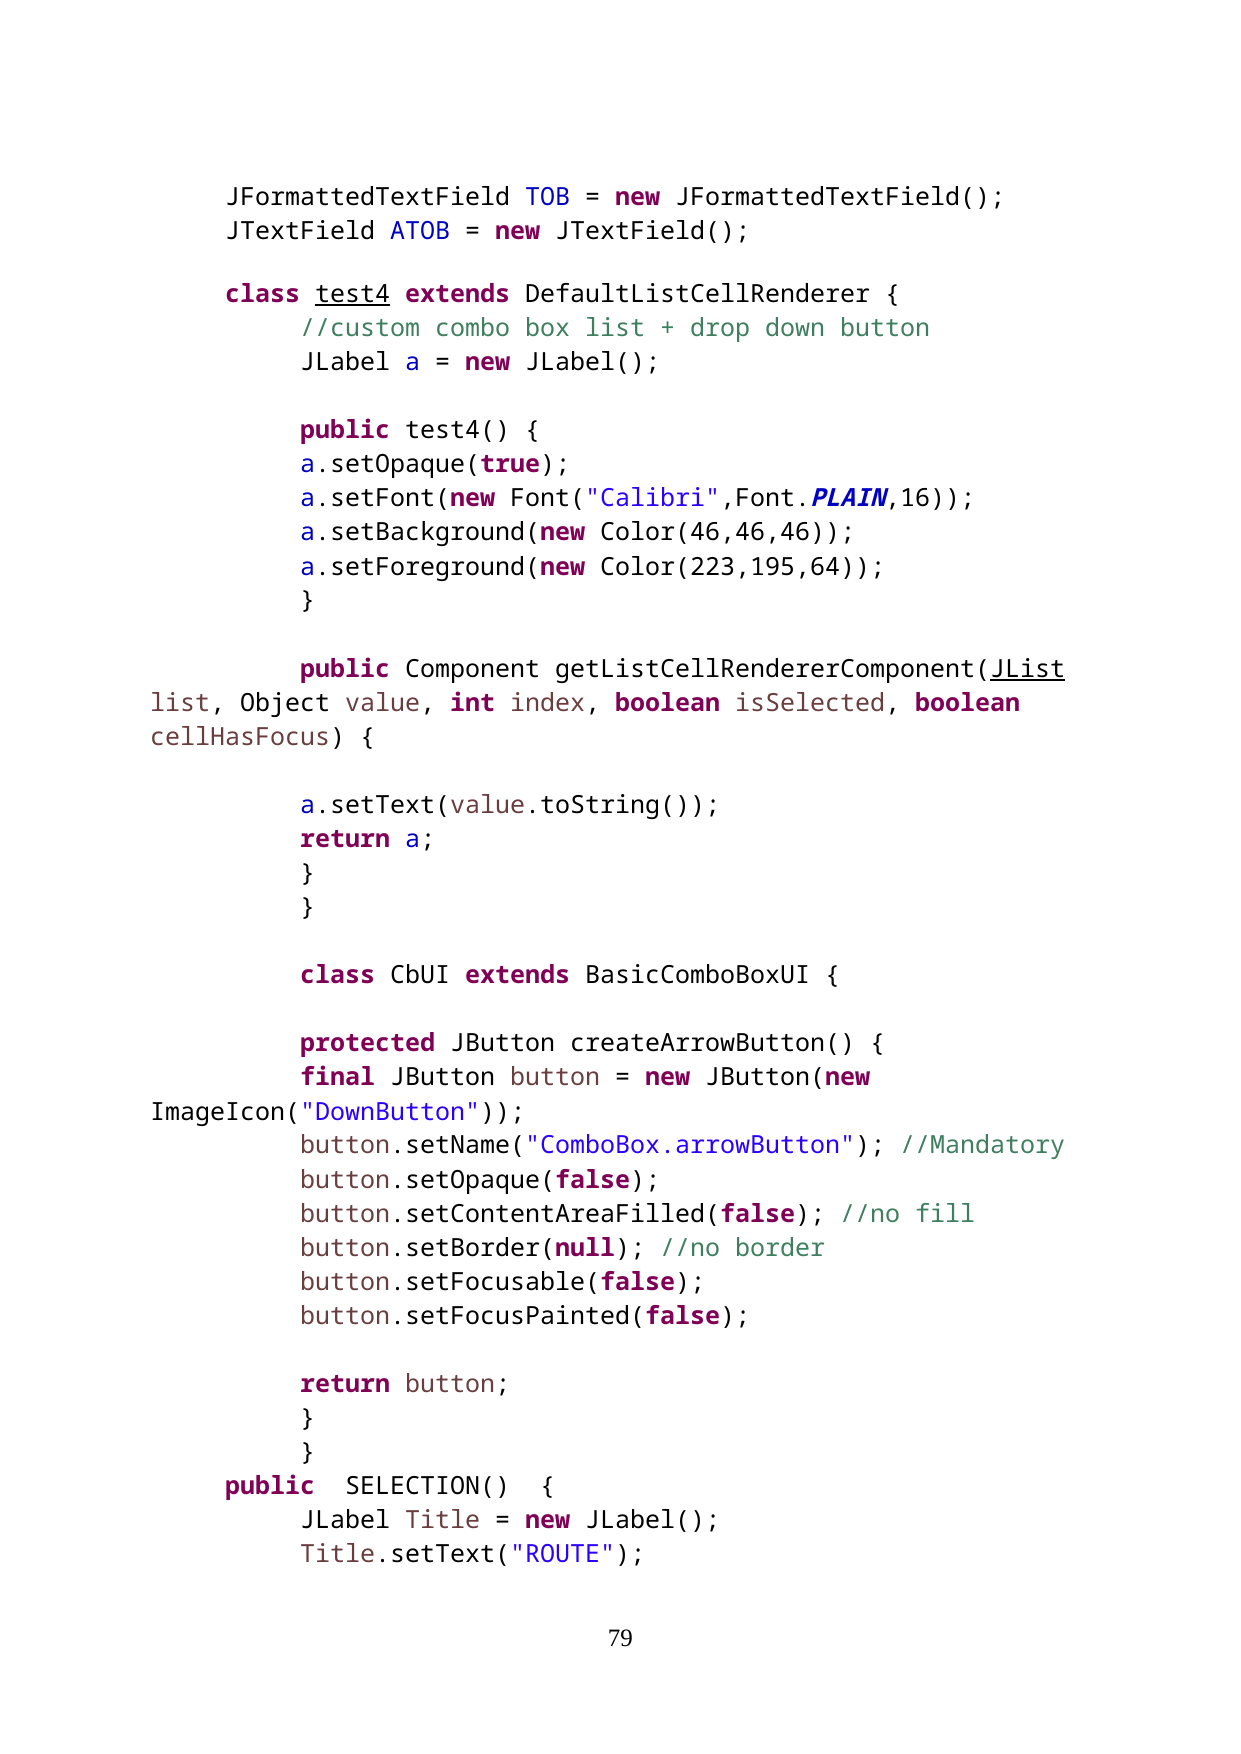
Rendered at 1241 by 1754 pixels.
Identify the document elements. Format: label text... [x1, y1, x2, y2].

text //custom combo box list + drop down button [150, 310, 1090, 344]
text button.setFocusPainted(false); [150, 1297, 1090, 1332]
text button.setFocusable(false); [150, 1263, 1090, 1297]
text } [150, 582, 1090, 616]
text final JButton button = new JButton(new ImageIcon("DownButton")); [150, 1059, 1090, 1127]
text } [150, 1400, 1090, 1434]
text JTextField ATOB = new JTextField(); [150, 213, 1090, 247]
text button.setBorder(null); //no border [150, 1229, 1090, 1263]
text a.setBackground(new Color(46,46,46)); [150, 514, 1090, 548]
text class test4 extends DefaultListCellRenderer { [150, 276, 1090, 310]
text button.setOpaque(false); [150, 1161, 1090, 1195]
text } [150, 889, 1090, 923]
text a.setFont(new Font("Calibri",Font.PLAIN,16)); [150, 480, 1090, 514]
text return button; [150, 1366, 1090, 1400]
text JLabel Title = new JLabel(); [150, 1502, 1090, 1536]
text Title.setText("ROUTE"); [150, 1536, 1090, 1570]
text JLabel a = new JLabel(); [150, 344, 1090, 378]
text class CbUI extends BasicComboBoxUI { [150, 957, 1090, 991]
text a.setForeground(new Color(223,195,64)); [150, 548, 1090, 582]
text public SELECTION() { [150, 1468, 1090, 1502]
text JFormattedTextField TOB = new JFormattedTextField(); [150, 179, 1090, 213]
text } [150, 855, 1090, 889]
text button.setName("ComboBox.arrowButton"); //Mandatory [150, 1127, 1090, 1161]
text } [150, 1434, 1090, 1468]
text a.setText(value.toString()); [150, 787, 1090, 821]
text a.setOpaque(true); [150, 446, 1090, 480]
text public Component getListCellRendererComponent(JList list, Object value, int index, boolean isSelected, boolean cellHasFocus) { [150, 650, 1090, 752]
text public test4() { [150, 412, 1090, 446]
text return a; [150, 821, 1090, 855]
text protected JButton createArrowButton() { [150, 1025, 1090, 1059]
text button.setContentAreaFilled(false); //no fill [150, 1195, 1090, 1229]
